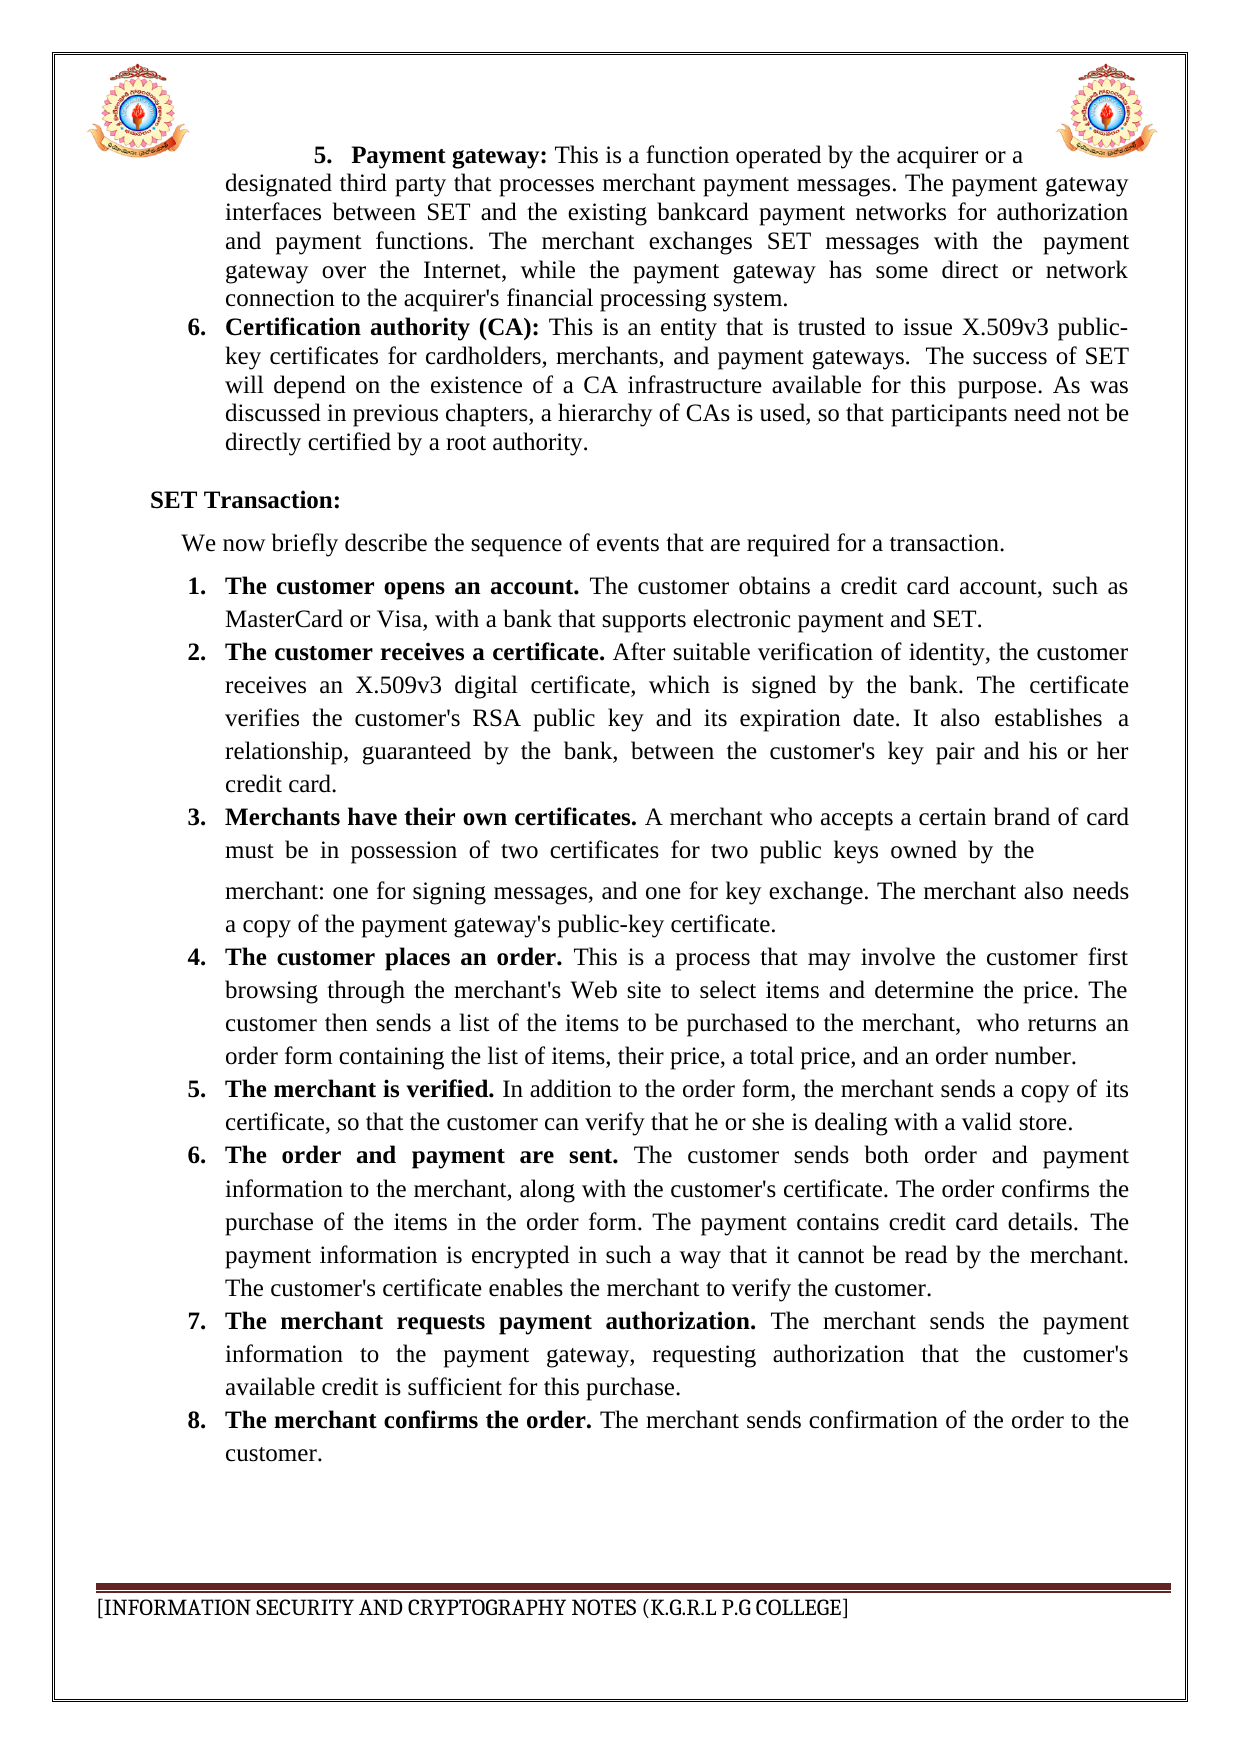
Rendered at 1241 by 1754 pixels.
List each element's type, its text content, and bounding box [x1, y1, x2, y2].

list The customer opens an account. The customer obtains a credit card account, such as MasterCard or Visa, with a bank that supports electronic payment and SET. [187, 571, 1129, 633]
list Merchants have their own certificates. A merchant who accepts a certain brand of card must be in possession of two certificates for two public keys owned by the [187, 802, 1129, 864]
picture [1042, 62, 1172, 156]
text We now briefly describe the sequence of events that are required for a transaction. [181, 528, 1171, 557]
text merchant: one for signing messages, and one for key exchange. The merchant also needs a copy of the payment gateway's public-key certificate. [225, 876, 1129, 938]
list Payment gateway: This is a function operated by the acquirer or a designated third party that processes merchant payment messages. The payment gateway interfaces between SET and the existing bankcard payment networks for authorization and payment functions. The merchant exchanges SET messages with the payment gateway over the Internet, while the payment gateway has some direct or network connection to the acquirer's financial processing system. [187, 140, 1129, 312]
list The customer places an order. This is a process that may involve the customer first browsing through the merchant's Web site to select items and determine the price. The customer then sends a list of the items to be purchased to the merchant, who returns an order form containing the list of items, their price, a total price, and an order number. [187, 942, 1129, 1070]
list The order and payment are sent. The customer sends both order and payment information to the merchant, along with the customer's certificate. The order confirms the purchase of the items in the order form. The payment contains credit card details. The payment information is encrypted in such a way that it cannot be read by the merchant. The customer's certificate enables the merchant to verify the customer. [187, 1141, 1129, 1301]
list The merchant is verified. In addition to the order form, the merchant sends a copy of its certificate, so that the customer can verify that he or she is dealing with a valid store. [187, 1074, 1129, 1136]
picture [73, 62, 204, 156]
list The merchant requests payment authorization. The merchant sends the payment information to the payment gateway, requesting authorization that the customer's available credit is sufficient for this purchase. [187, 1306, 1129, 1401]
list The merchant confirms the order. The merchant sends confirmation of the order to the customer. [187, 1405, 1129, 1467]
list Certification authority (CA): This is an entity that is trusted to issue X.509v3 public-key certificates for cardholders, merchants, and payment gateways. The success of SET will depend on the existence of a CA infrastructure available for this purpose. As was discussed in previous chapters, a hierarchy of CAs is used, so that participants need not be directly certified by a root authority. [187, 312, 1129, 456]
list The customer receives a certificate. After suitable verification of identity, the customer receives an X.509v3 digital certificate, which is signed by the bank. The certificate verifies the customer's RSA public key and its expiration date. It also establishes a relationship, guaranteed by the bank, between the customer's key pair and his or her credit card. [187, 637, 1129, 798]
subtitle SET Transaction: [150, 485, 1171, 514]
